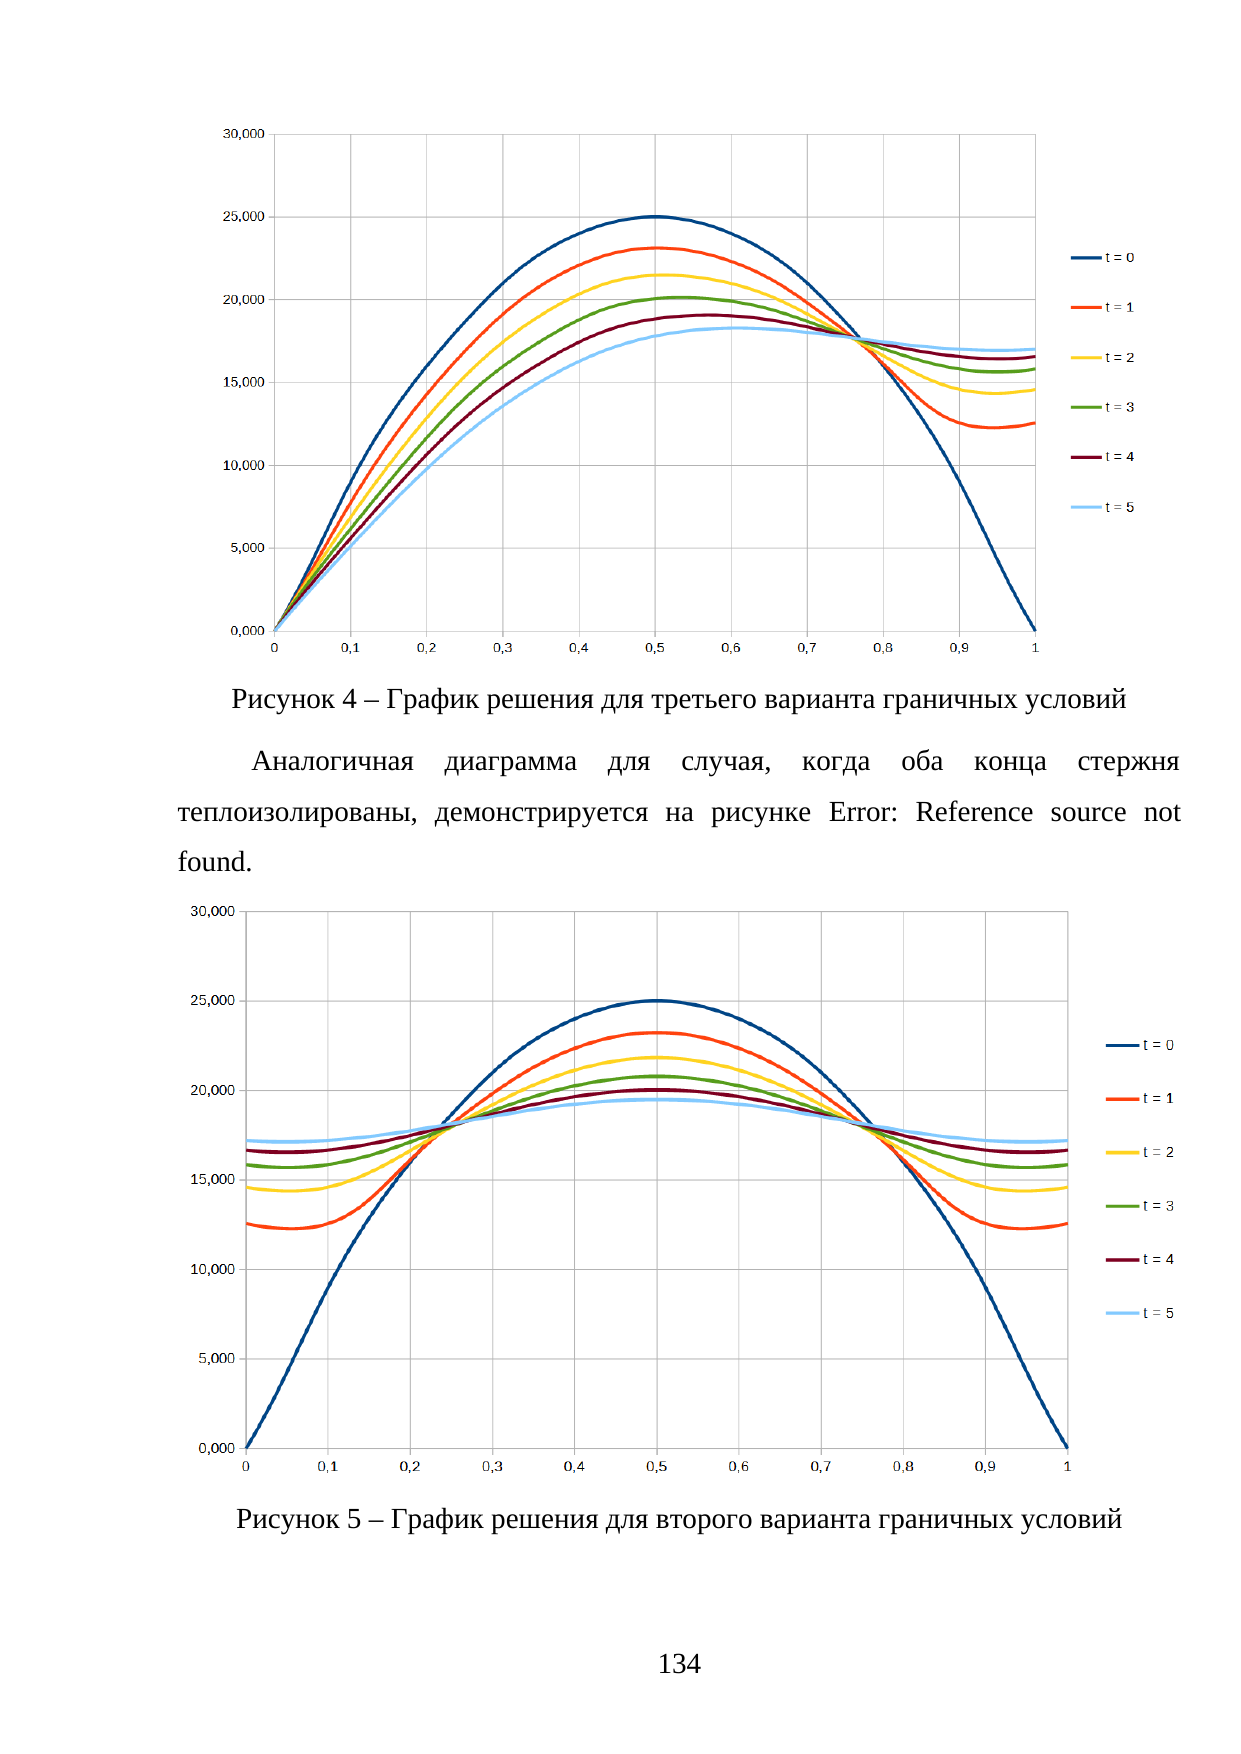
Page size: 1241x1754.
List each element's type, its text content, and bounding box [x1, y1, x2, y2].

text График решения для второго варианта граничных условий [177, 1501, 1181, 1535]
picture [213, 118, 1146, 664]
picture [177, 894, 1182, 1485]
text График решения для третьего варианта граничных условий [177, 681, 1181, 714]
